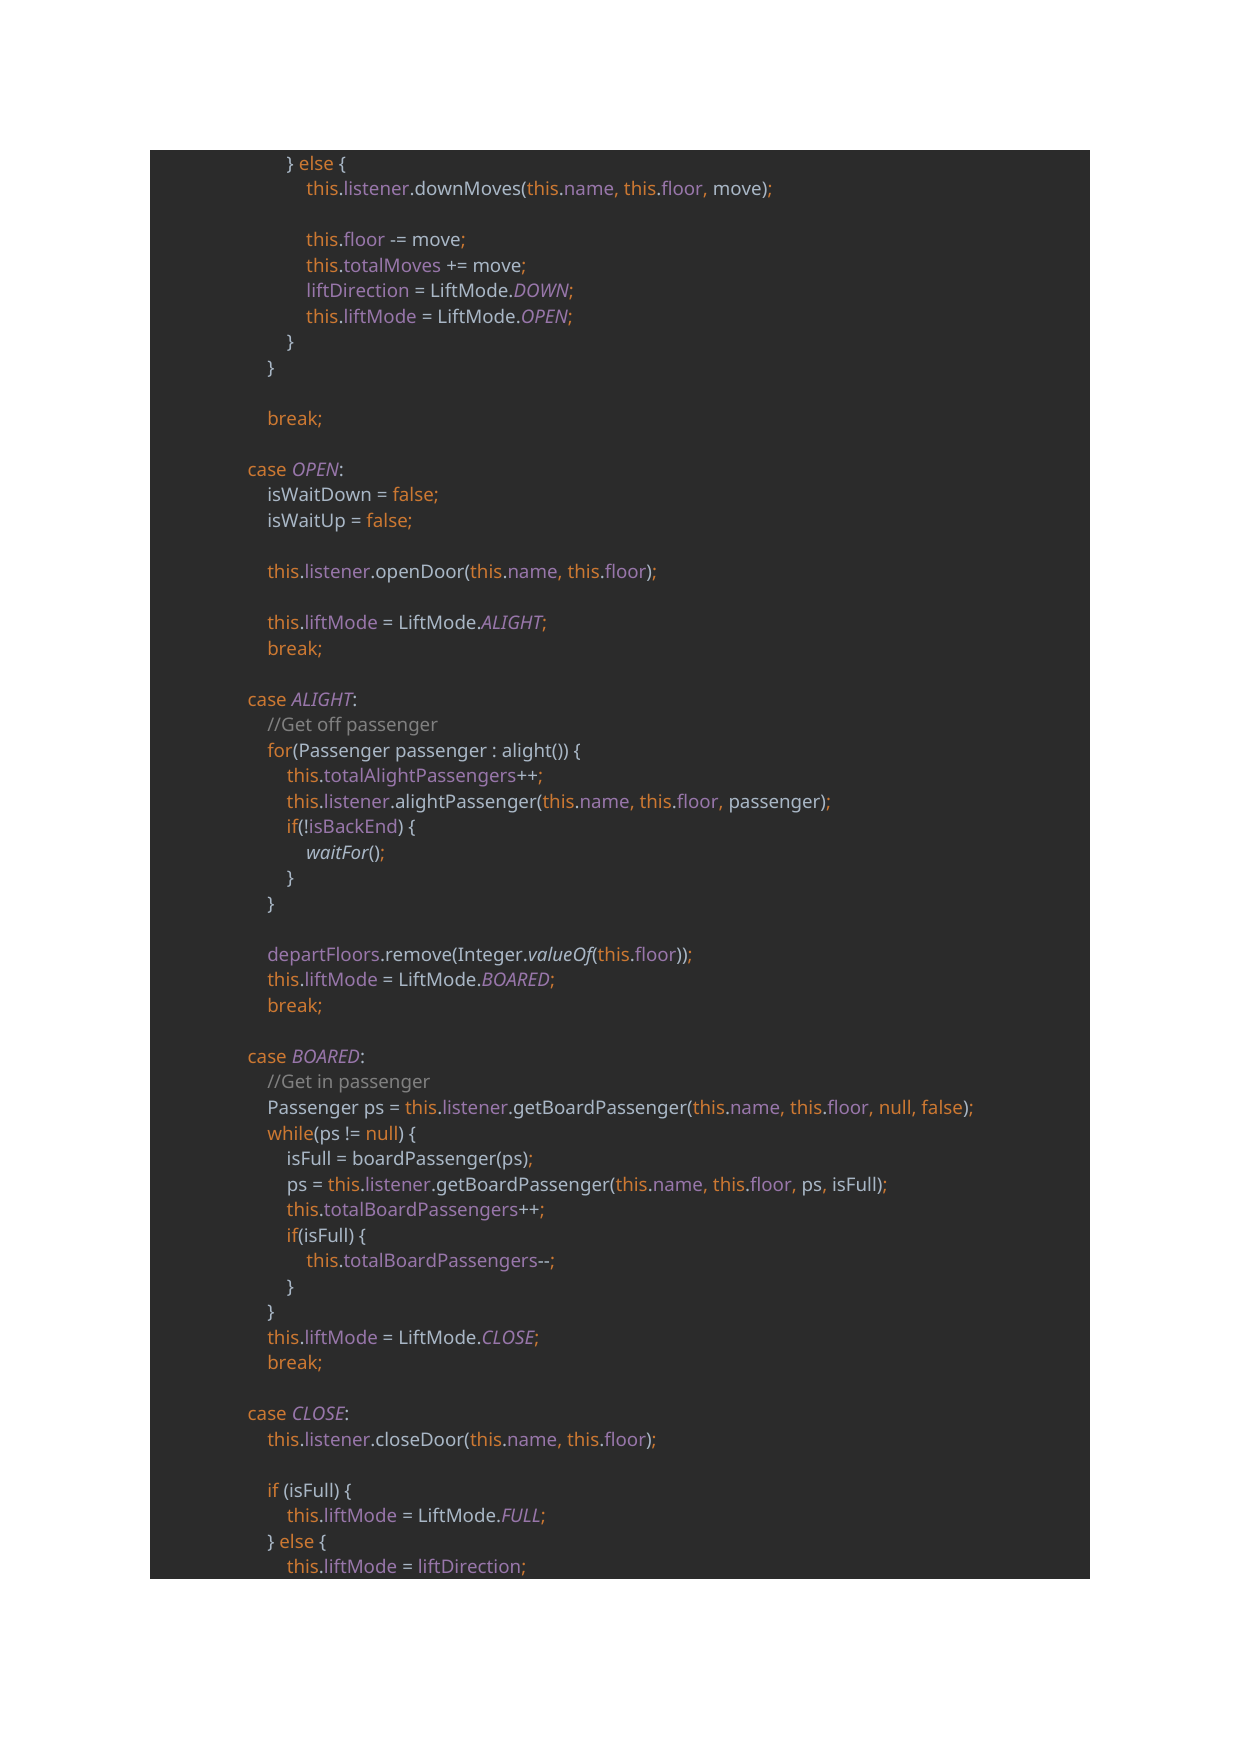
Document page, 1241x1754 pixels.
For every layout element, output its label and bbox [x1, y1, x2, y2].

text [150, 150, 1090, 1579]
